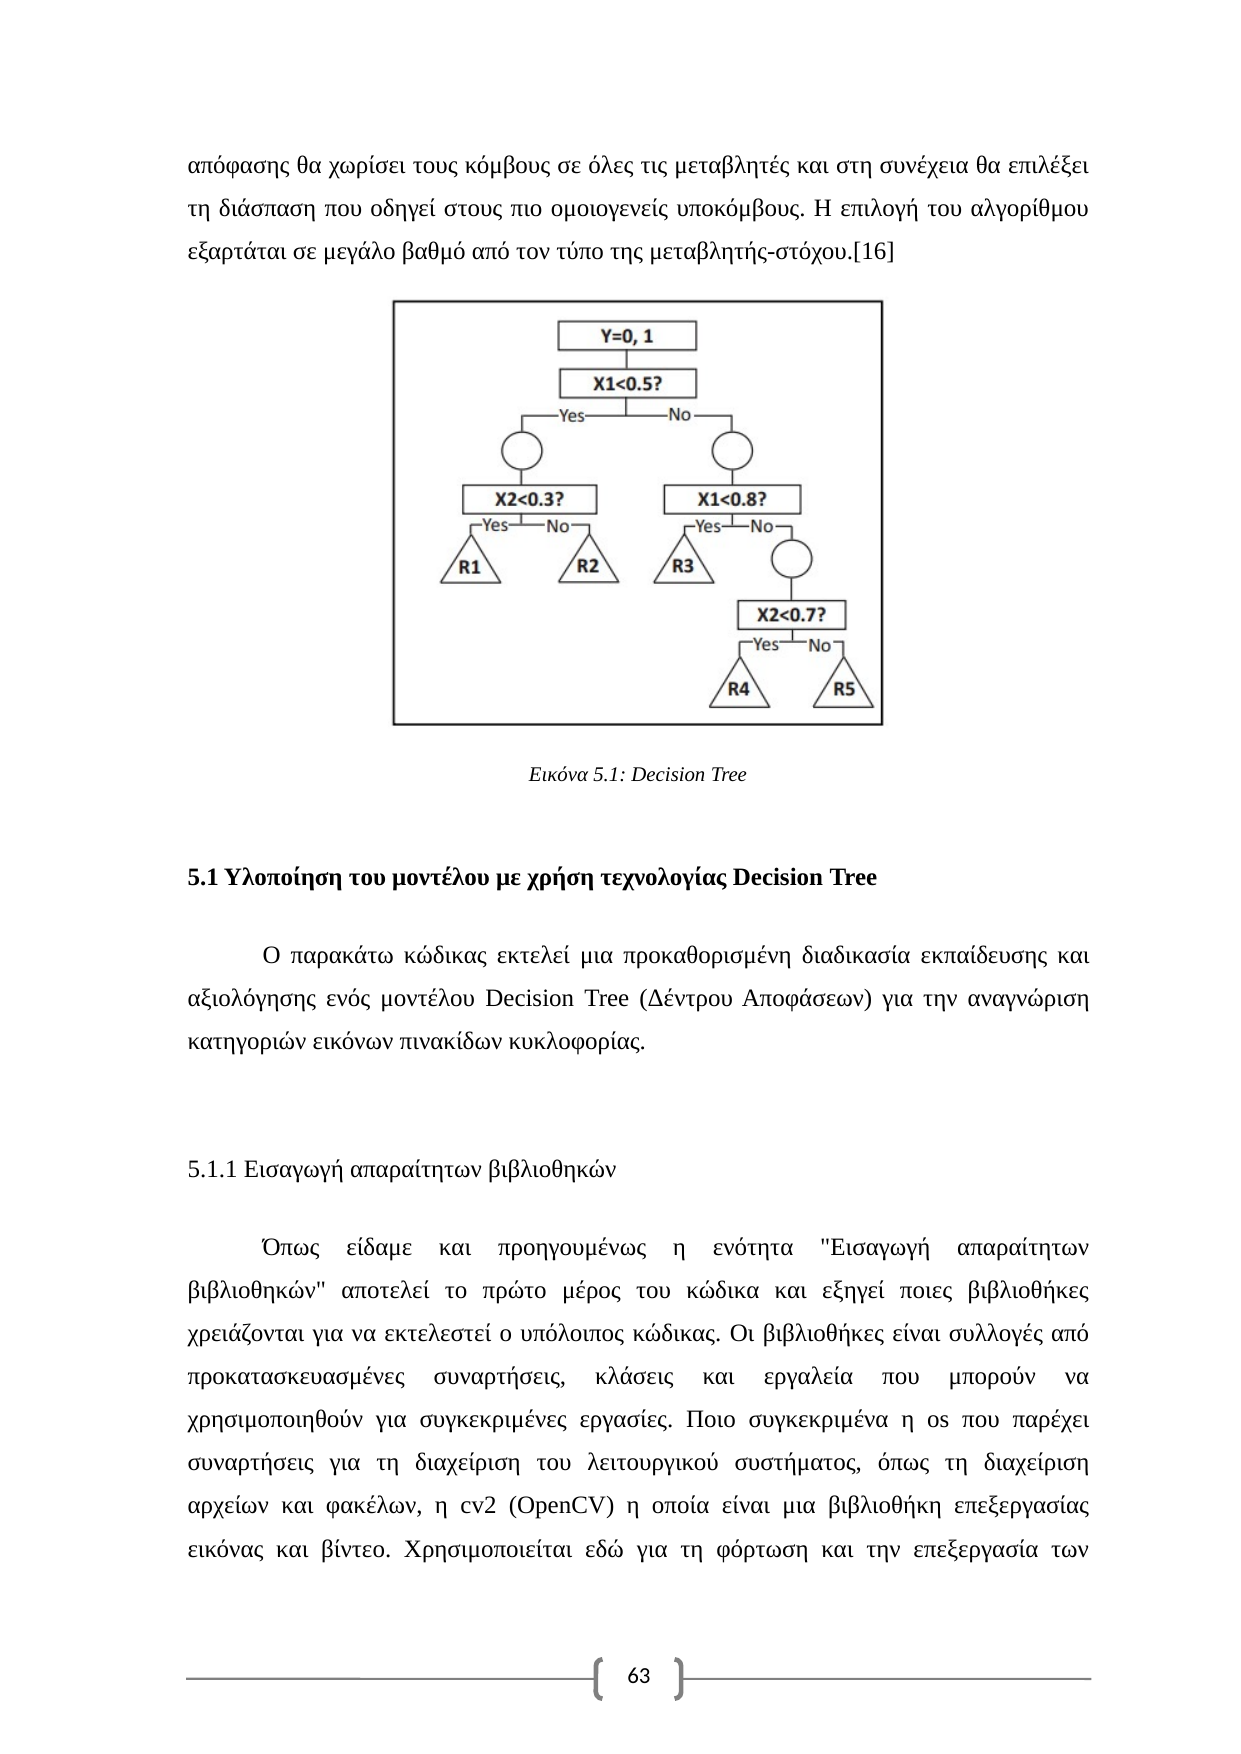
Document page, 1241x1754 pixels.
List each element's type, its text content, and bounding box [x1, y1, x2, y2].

subtitle 5.1.1 Εισαγωγή απαραίτητων βιβλιοθηκών [187, 1154, 1090, 1183]
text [187, 1232, 1090, 1562]
text Ο παρακάτω κώδικας εκτελεί μια προκαθορισμένη διαδικασία εκπαίδευσης και αξιολόγησης ενός μοντέλου Decision Tree (Δέντρου Αποφάσεων) για την αναγνώριση κατηγοριών εικόνων πινακίδων κυκλοφορίας. [187, 940, 1090, 1055]
picture [387, 296, 890, 732]
subtitle 5.1 Υλοποίηση του μοντέλου με χρήση τεχνολογίας Decision Tree [187, 862, 1090, 891]
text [187, 150, 1090, 265]
